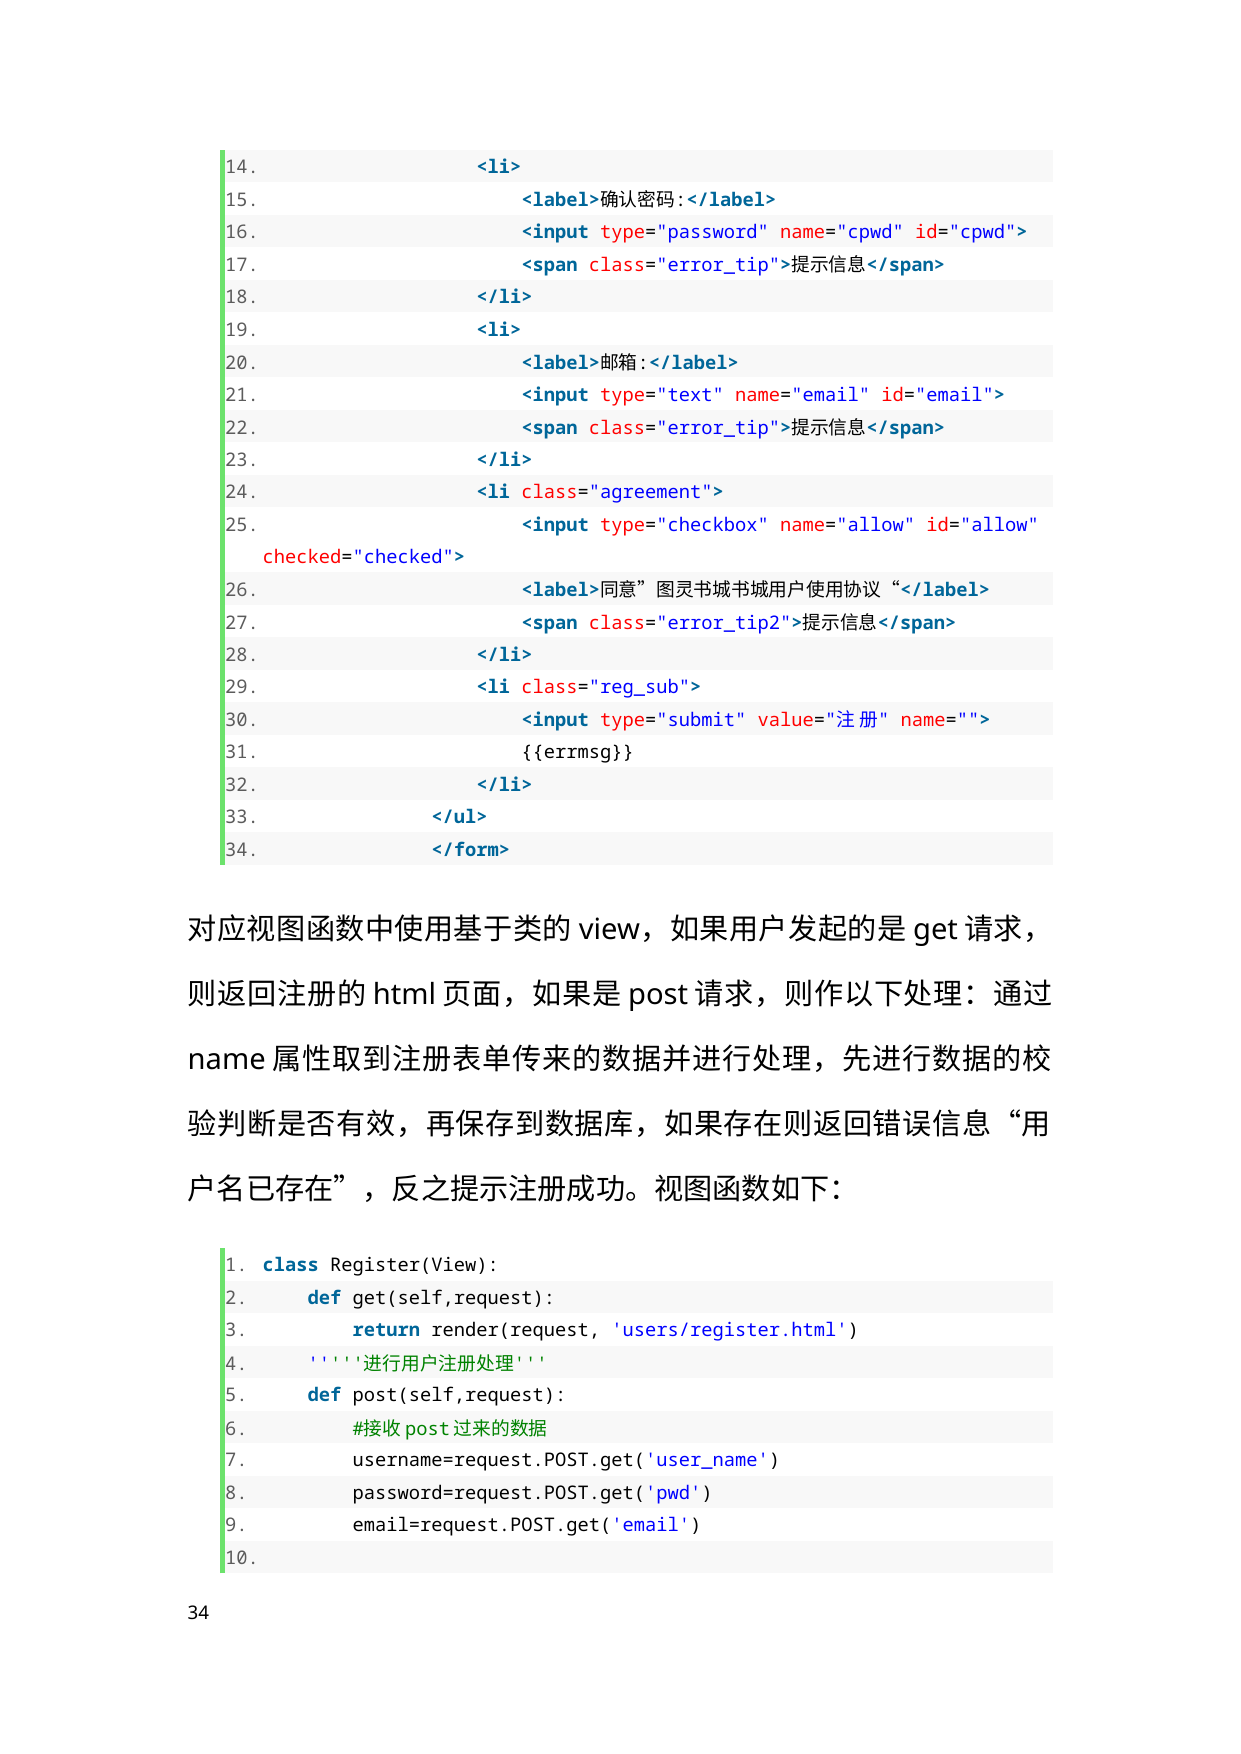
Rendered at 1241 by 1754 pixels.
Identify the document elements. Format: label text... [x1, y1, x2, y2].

list <span class="error_tip">提示信息</span> [225, 247, 1053, 280]
list </li> [225, 280, 1053, 312]
list <input type="checkbox" name="allow" id="allow" checked="checked"> [225, 507, 1053, 572]
list </form> [225, 832, 1053, 865]
list <label>同意”图灵书城书城用户使用协议“</label> [225, 572, 1053, 605]
list </li> [225, 442, 1053, 475]
list return render(request, 'users/register.html') [225, 1313, 1053, 1346]
list <li class="reg_sub"> [225, 670, 1053, 702]
list #接收post过来的数据 [225, 1411, 1053, 1443]
list <span class="error_tip">提示信息</span> [225, 410, 1053, 442]
list username=request.POST.get('user_name') [225, 1443, 1053, 1476]
list def get(self,request): [225, 1281, 1053, 1313]
list <input type="password" name="cpwd" id="cpwd"> [225, 215, 1053, 247]
list <input type="text" name="email" id="email"> [225, 377, 1053, 410]
list def post(self,request): [225, 1378, 1053, 1411]
list <li> [225, 312, 1053, 345]
list '''''进行用户注册处理''' [225, 1346, 1053, 1378]
list <span class="error_tip2">提示信息</span> [225, 605, 1053, 637]
list <label>确认密码:</label> [225, 182, 1053, 215]
list <li class="agreement"> [225, 475, 1053, 507]
list class Register(View): [225, 1248, 1053, 1281]
list password=request.POST.get('pwd') [225, 1476, 1053, 1508]
list <label>邮箱:</label> [225, 345, 1053, 377]
list {{errmsg}} [225, 735, 1053, 767]
list </ul> [225, 800, 1053, 832]
text 对应视图函数中使用基于类的view，如果用户发起的是get请求，则返回注册的html页面，如果是post请求，则作以下处理：通过name属性取到注册表单传来的数据并进行处理，先进行数据的校验判断是否有效，再保存到数据库，如果存在则返回错误信息“用户名已存在”，反之提示注册成功。视图函数如下： [187, 894, 1053, 1219]
list <li> [225, 150, 1053, 182]
list email=request.POST.get('email') [225, 1508, 1053, 1541]
list <input type="submit" value="注 册" name=""> [225, 702, 1053, 735]
list </li> [225, 637, 1053, 670]
list </li> [225, 767, 1053, 800]
